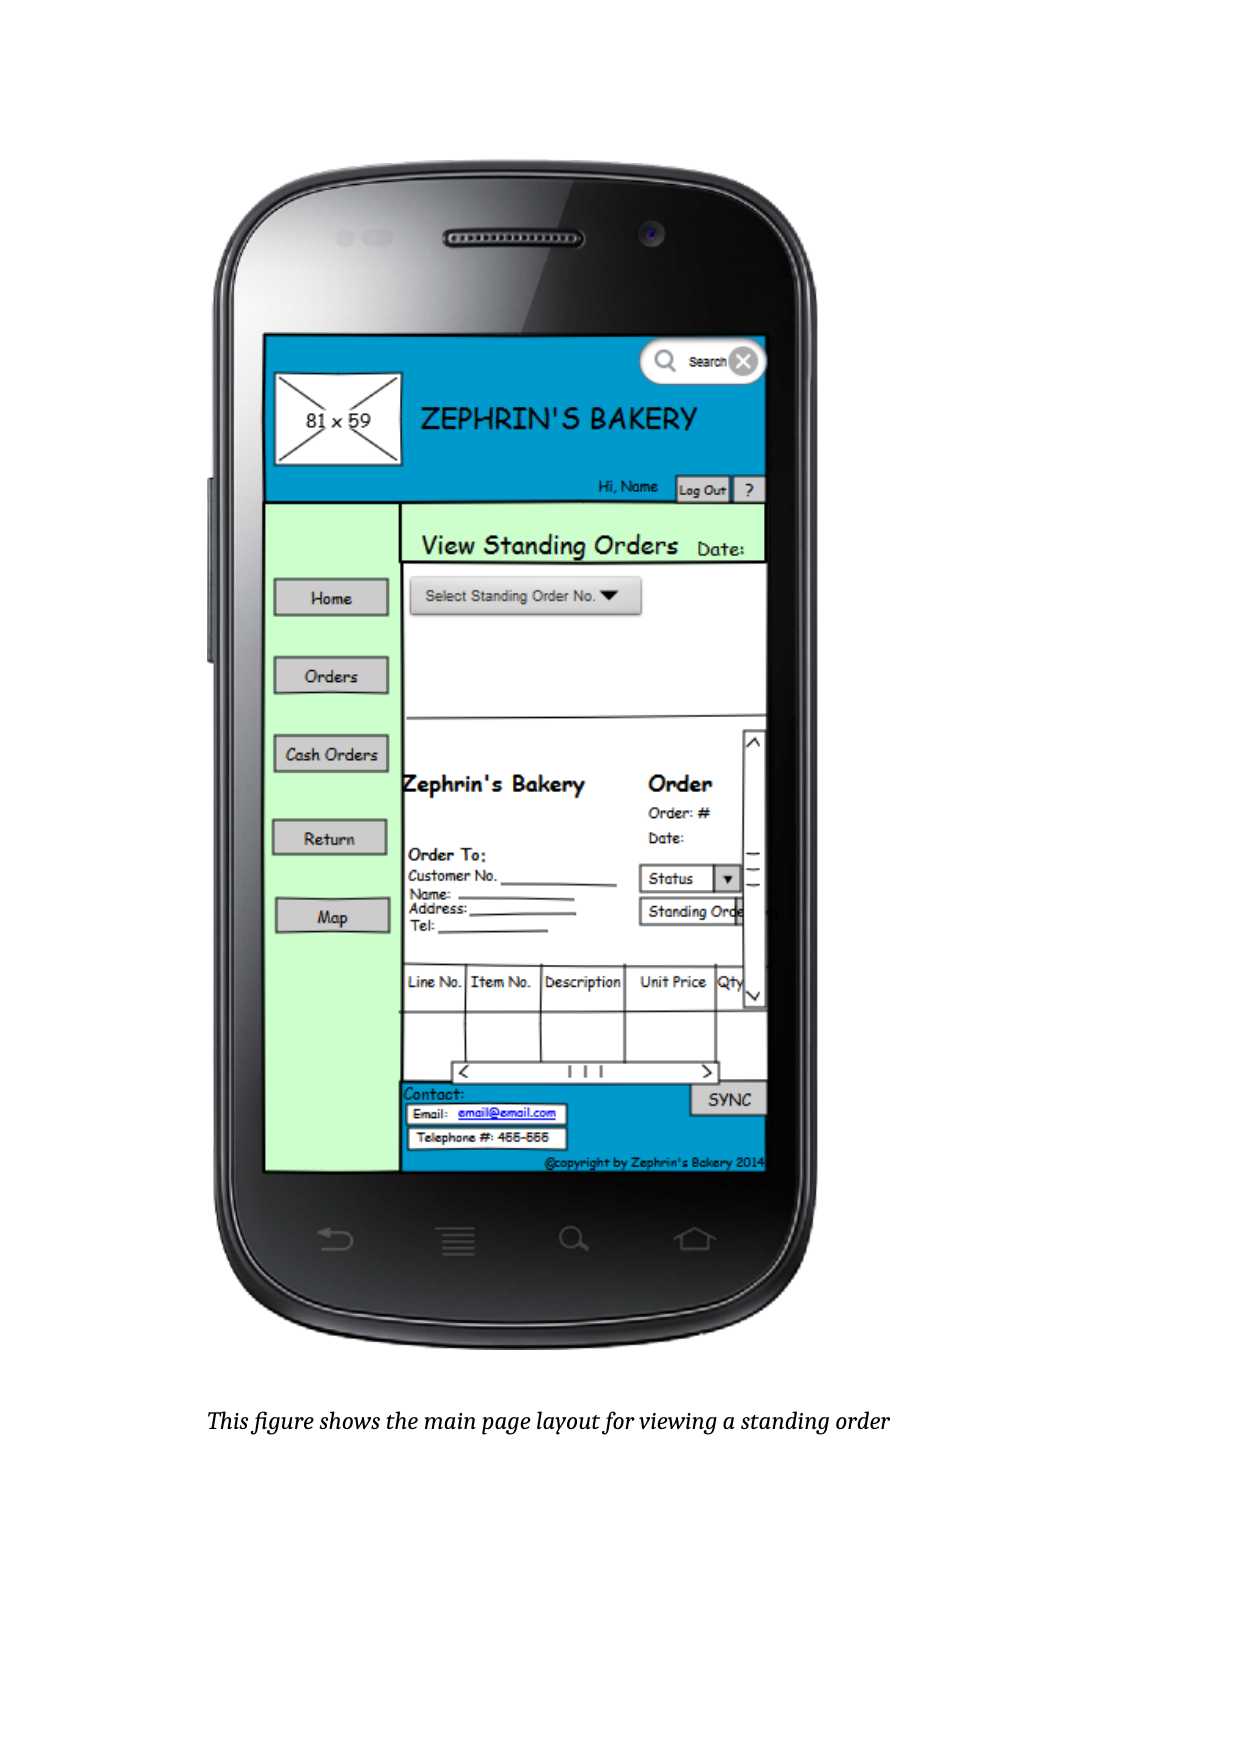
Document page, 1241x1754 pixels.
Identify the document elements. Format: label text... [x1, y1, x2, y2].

picture [207, 159, 818, 1350]
text This figure shows the main page layout for viewing a standing order [207, 1407, 1053, 1436]
